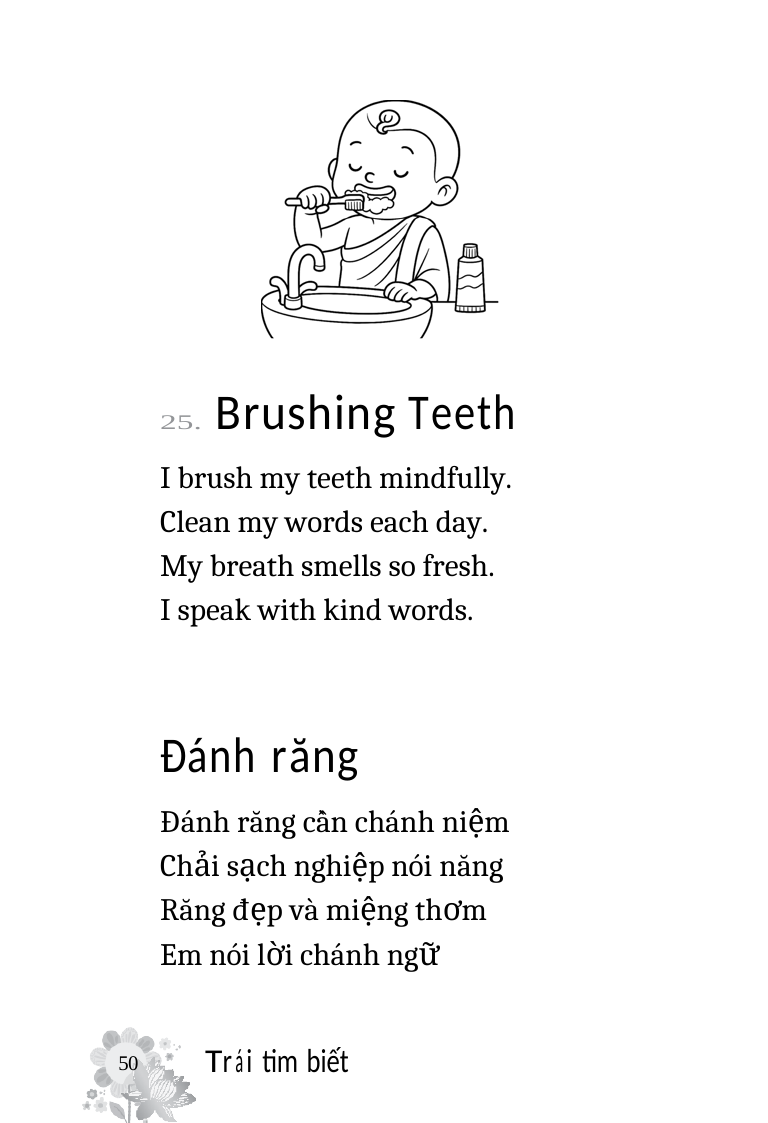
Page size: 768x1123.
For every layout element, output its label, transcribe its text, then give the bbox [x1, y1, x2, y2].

text 25. Brushing Teeth [160, 381, 738, 442]
subtitle Đánh răng [160, 724, 738, 785]
text Đánh răng cần chánh niệm Chải sạch nghiệp nói năng Răng đẹp và miệng thơm Em nói lời chánh ngữ [160, 804, 530, 973]
picture [261, 100, 499, 339]
text I brush my teeth mindfully. Clean my words each day. My breath smells so fresh. I speak with kind words. [160, 461, 522, 628]
picture [82, 1027, 196, 1123]
